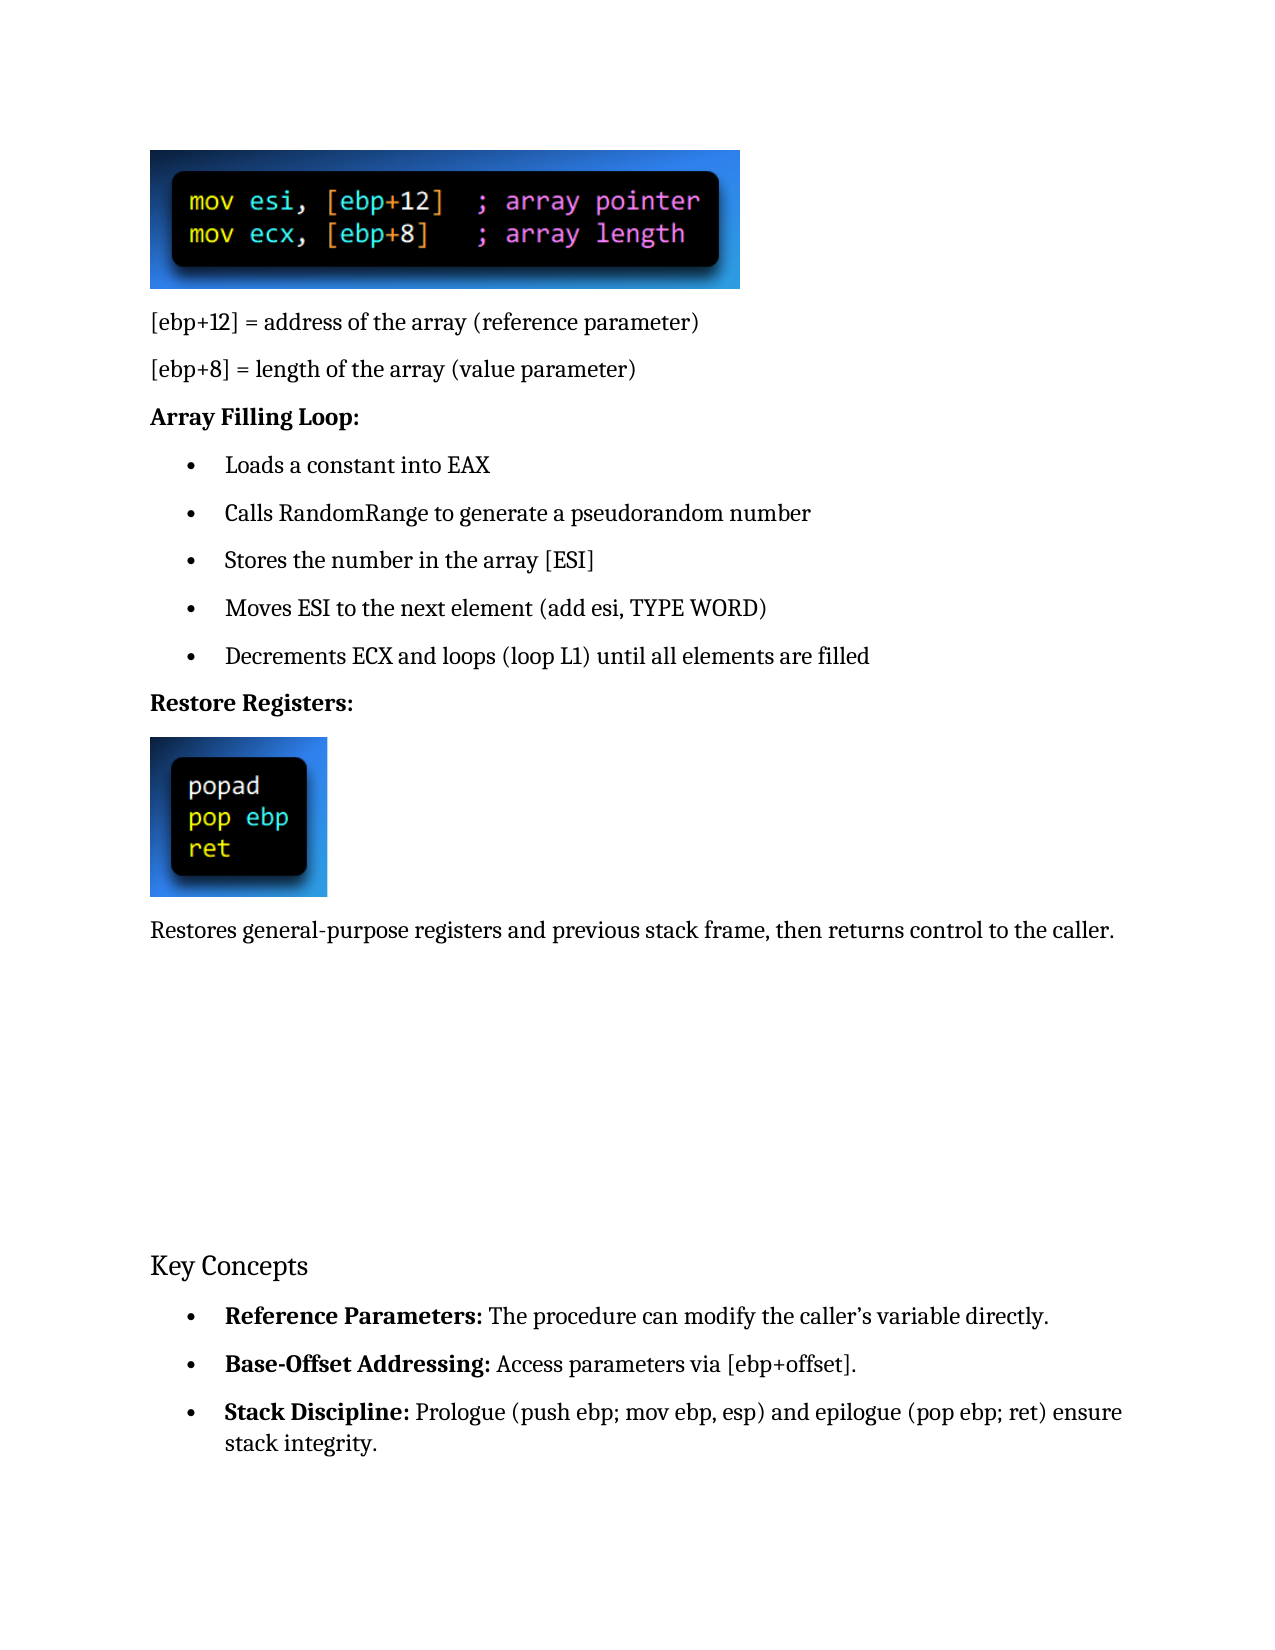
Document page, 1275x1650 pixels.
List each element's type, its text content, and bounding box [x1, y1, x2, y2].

list Moves ESI to the next element (add esi, TYPE WORD) [187, 594, 1125, 623]
list Calls RandomRange to generate a pseudorandom number [187, 498, 1125, 527]
text Restores general-purpose registers and previous stack frame, then returns control to the caller. [150, 916, 1125, 944]
text Array Filling Loop: [150, 403, 1125, 432]
list Decrements ECX and loops (loop L1) until all elements are filled [187, 642, 1125, 670]
list Stores the number in the array [ESI] [187, 546, 1125, 575]
text [ebp+12] = address of the array (reference parameter) [150, 308, 1125, 336]
text Key Concepts [150, 1249, 1125, 1283]
picture [150, 737, 328, 897]
picture [150, 150, 740, 289]
list Stack Discipline: Prologue (push ebp; mov ebp, esp) and epilogue (pop ebp; ret) ensure stack integrity. [187, 1398, 1125, 1457]
text [ebp+8] = length of the array (value parameter) [150, 355, 1125, 384]
list Loads a constant into EAX [187, 451, 1125, 479]
list Reference Parameters: The procedure can modify the caller’s variable directly. [187, 1302, 1125, 1331]
text Restore Registers: [150, 689, 1125, 718]
list Base-Offset Addressing: Access parameters via [ebp+offset]. [187, 1350, 1125, 1379]
